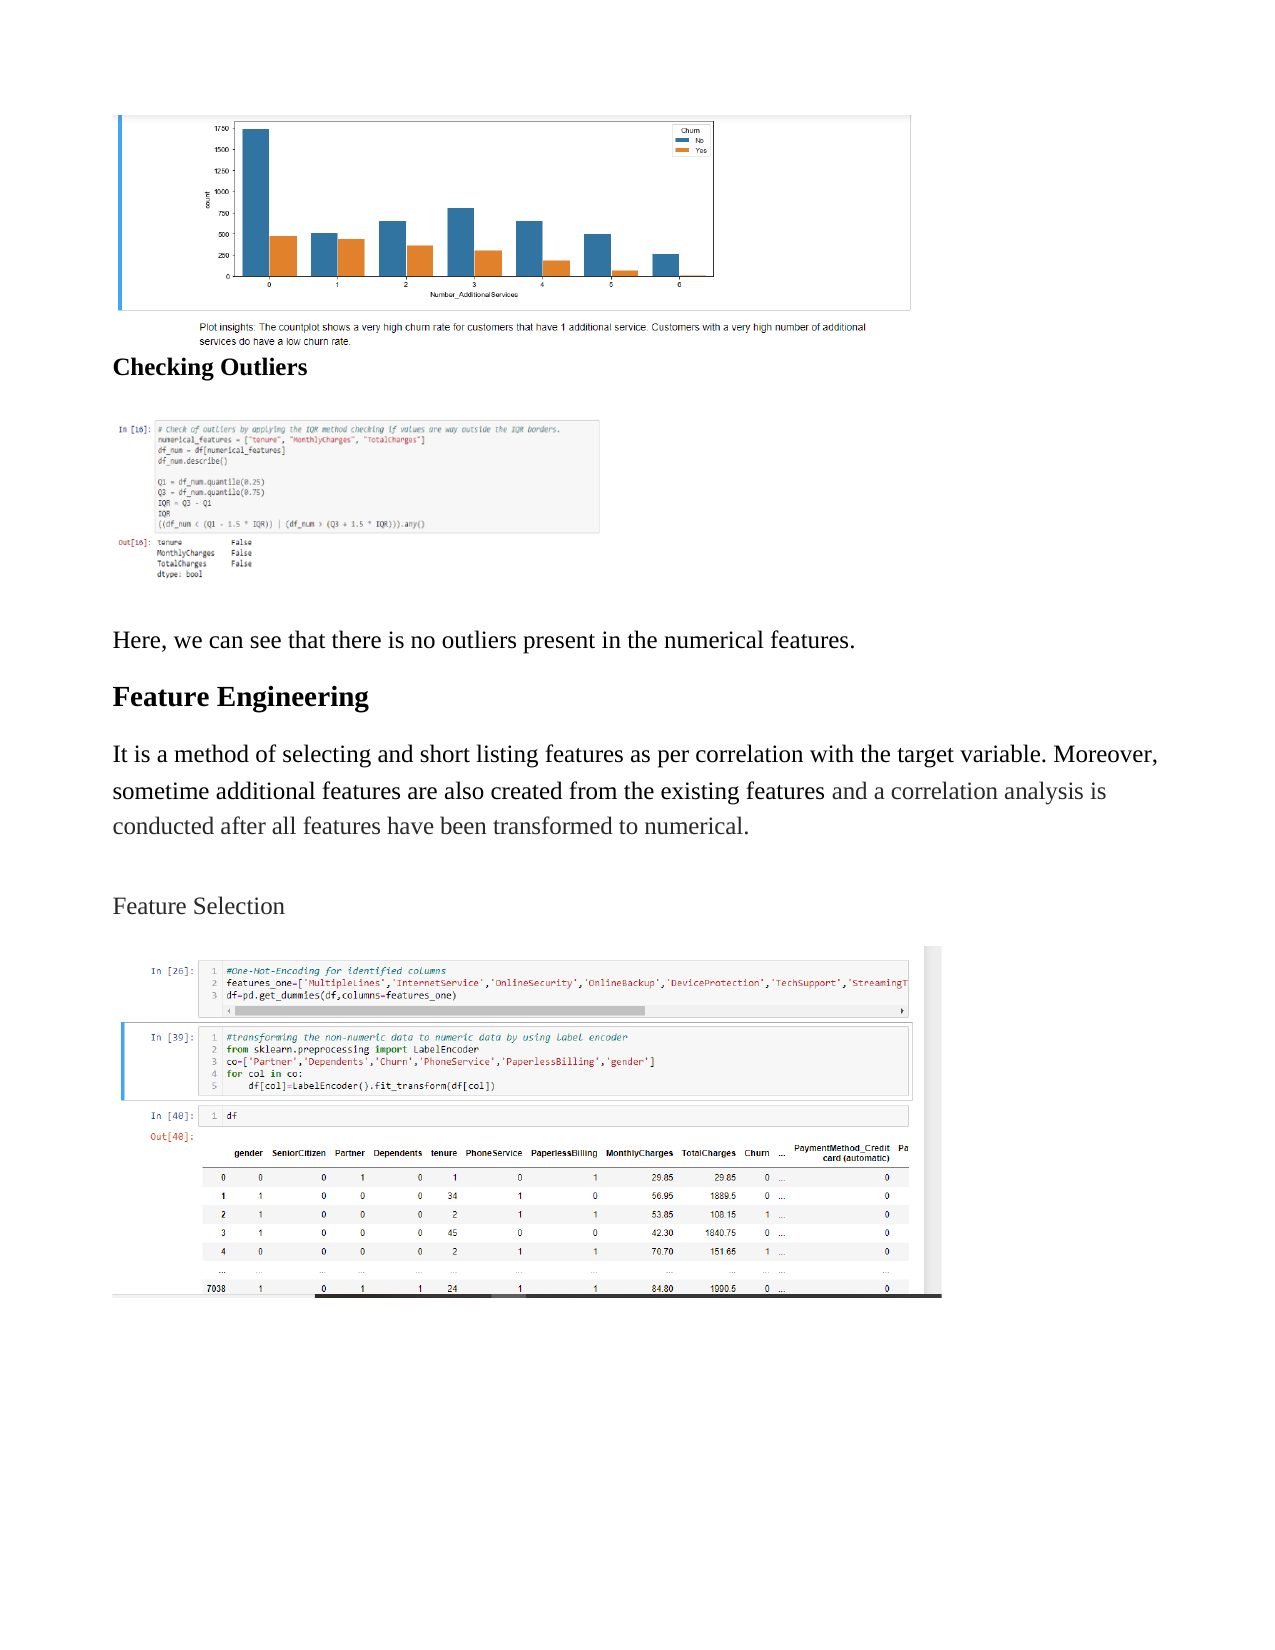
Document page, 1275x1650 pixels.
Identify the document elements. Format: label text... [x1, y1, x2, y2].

text Here, we can see that there is no outliers present in the numerical features. [112, 625, 1163, 654]
text It is a method of selecting and short listing features as per correlation with the target variable. Moreover, sometime additional features are also created from the existing features and a correlation analysis is conducted after all features have been transformed to numerical. [112, 739, 1163, 839]
picture [112, 406, 612, 601]
text Checking Outliers [112, 352, 1163, 381]
text Feature Selection [112, 870, 1163, 920]
picture [112, 112, 912, 353]
picture [112, 946, 942, 1298]
text Feature Engineering [112, 679, 1163, 713]
